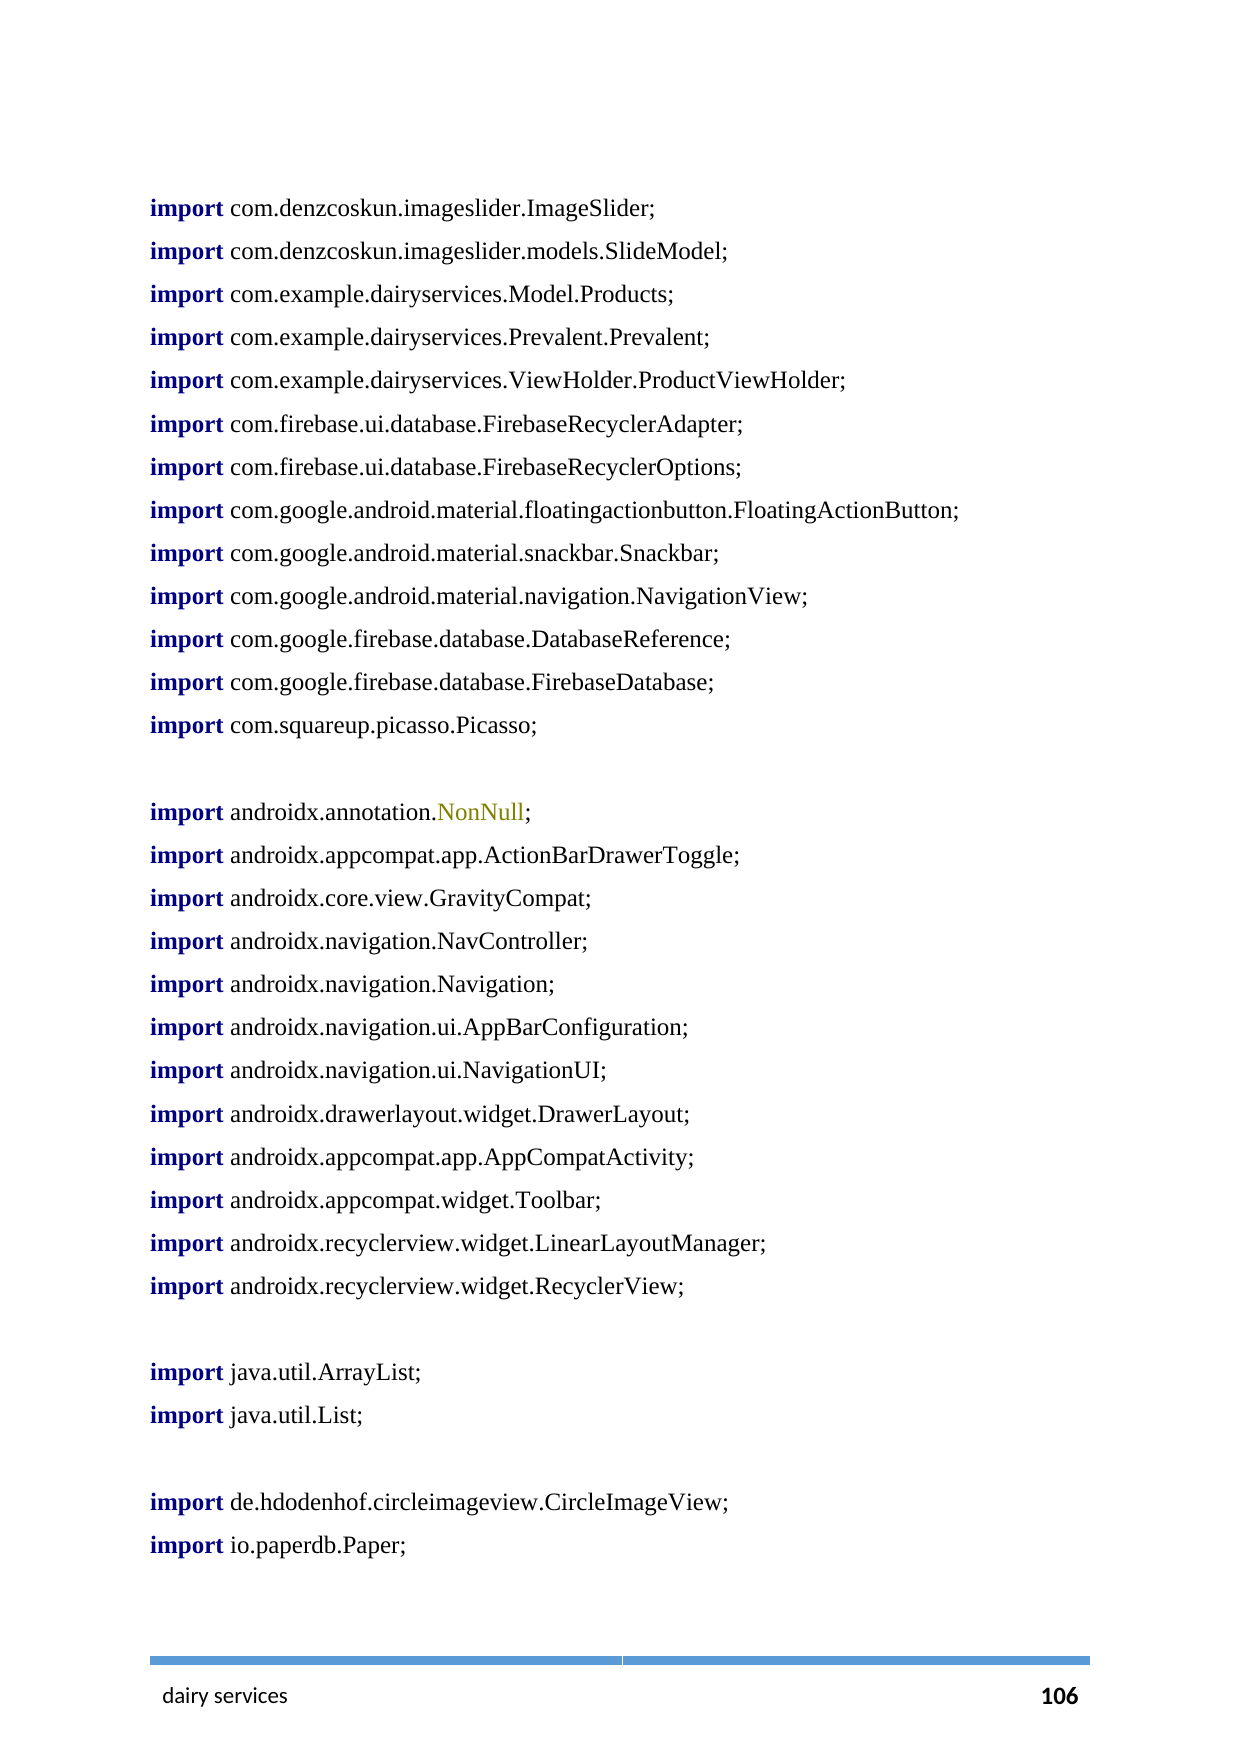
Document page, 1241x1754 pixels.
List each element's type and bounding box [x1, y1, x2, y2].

text [150, 150, 1090, 1602]
